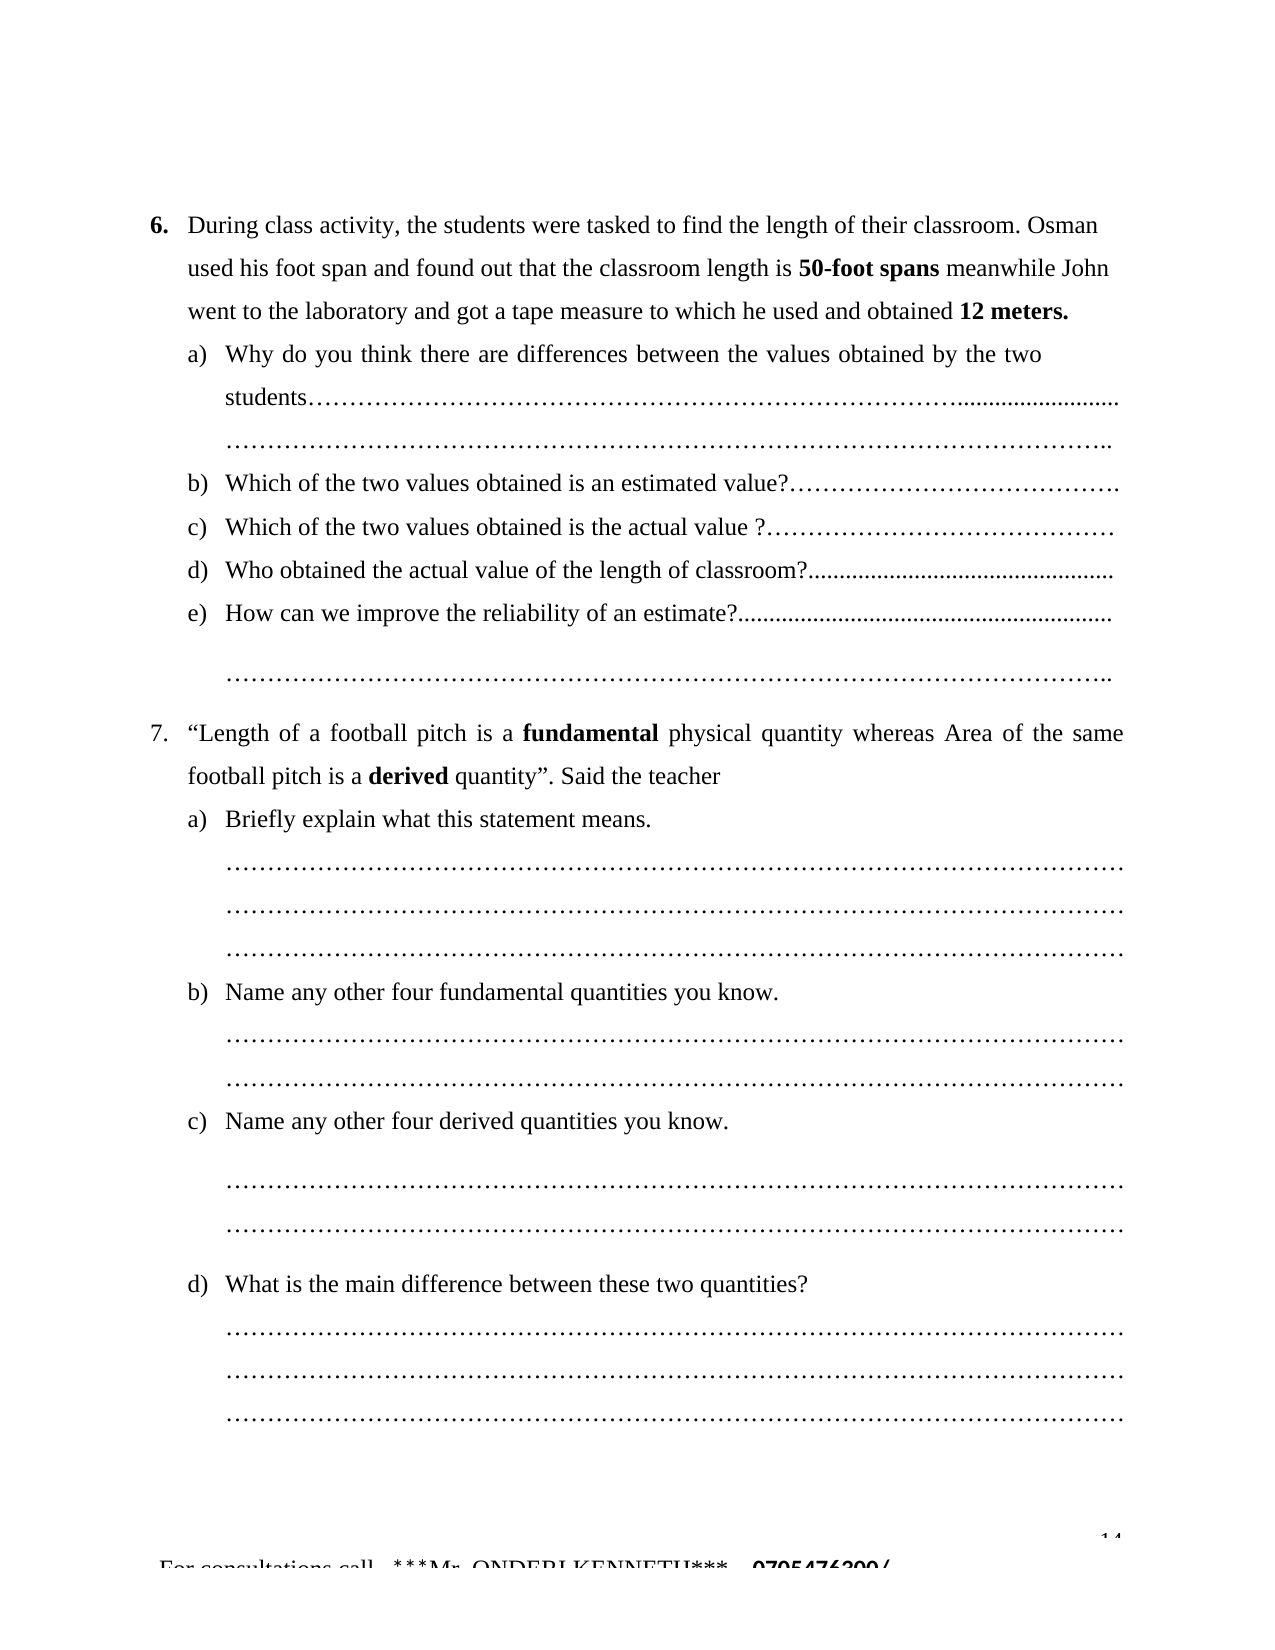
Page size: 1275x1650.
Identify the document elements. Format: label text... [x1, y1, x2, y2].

text ……………………………………………………………………………………………… [225, 933, 1219, 962]
list Name any other four derived quantities you know. [187, 1106, 1219, 1134]
text ……………………………………………………………………………………………… [225, 1398, 1219, 1427]
list “Length of a football pitch is a fundamental physical quantity whereas Area of the same football pitch is a derived quantity”. Said the teacher [150, 718, 1125, 789]
text ……………………………………………………………………………………………… [225, 1019, 1219, 1048]
text ……………………………………………………………………………………………… [225, 1063, 1219, 1092]
list Which of the two values obtained is the actual value ?…………………………………… [187, 512, 1219, 541]
list Briefly explain what this statement means. [187, 804, 1219, 833]
text d) Who obtained the actual value of the length of classroom?................................................. [187, 555, 1219, 584]
list Which of the two values obtained is an estimated value?…………………………………. [187, 468, 1219, 497]
text ……………………………………………………………………………………………… [225, 1355, 1219, 1384]
text ……………………………………………………………………………………………… [225, 1312, 1219, 1341]
text ……………………………………………………………………………………………… [225, 1209, 1219, 1238]
list What is the main difference between these two quantities? [187, 1269, 1219, 1297]
list During class activity, the students were tasked to find the length of their classroom. Osman used his foot span and found out that the classroom length is 50-foot spans meanwhile John went to the laboratory and got a tape measure to which he used and obtained 12 meters. [150, 210, 1109, 325]
list Name any other four fundamental quantities you know. [187, 977, 1219, 1005]
list Why do you think there are differences between the values obtained by the two students…………………………………………………………………….......................... [187, 339, 1124, 411]
text e) How can we improve the reliability of an estimate?............................................................ [187, 598, 1219, 627]
text ……………………………………………………………………………………………… [225, 890, 1219, 919]
text …………………………………………………………………………………………….. [225, 426, 1219, 454]
text ……………………………………………………………………………………………… [225, 1166, 1219, 1194]
text ……………………………………………………………………………………………… [225, 847, 1219, 876]
text …………………………………………………………………………………………….. [225, 658, 1219, 687]
